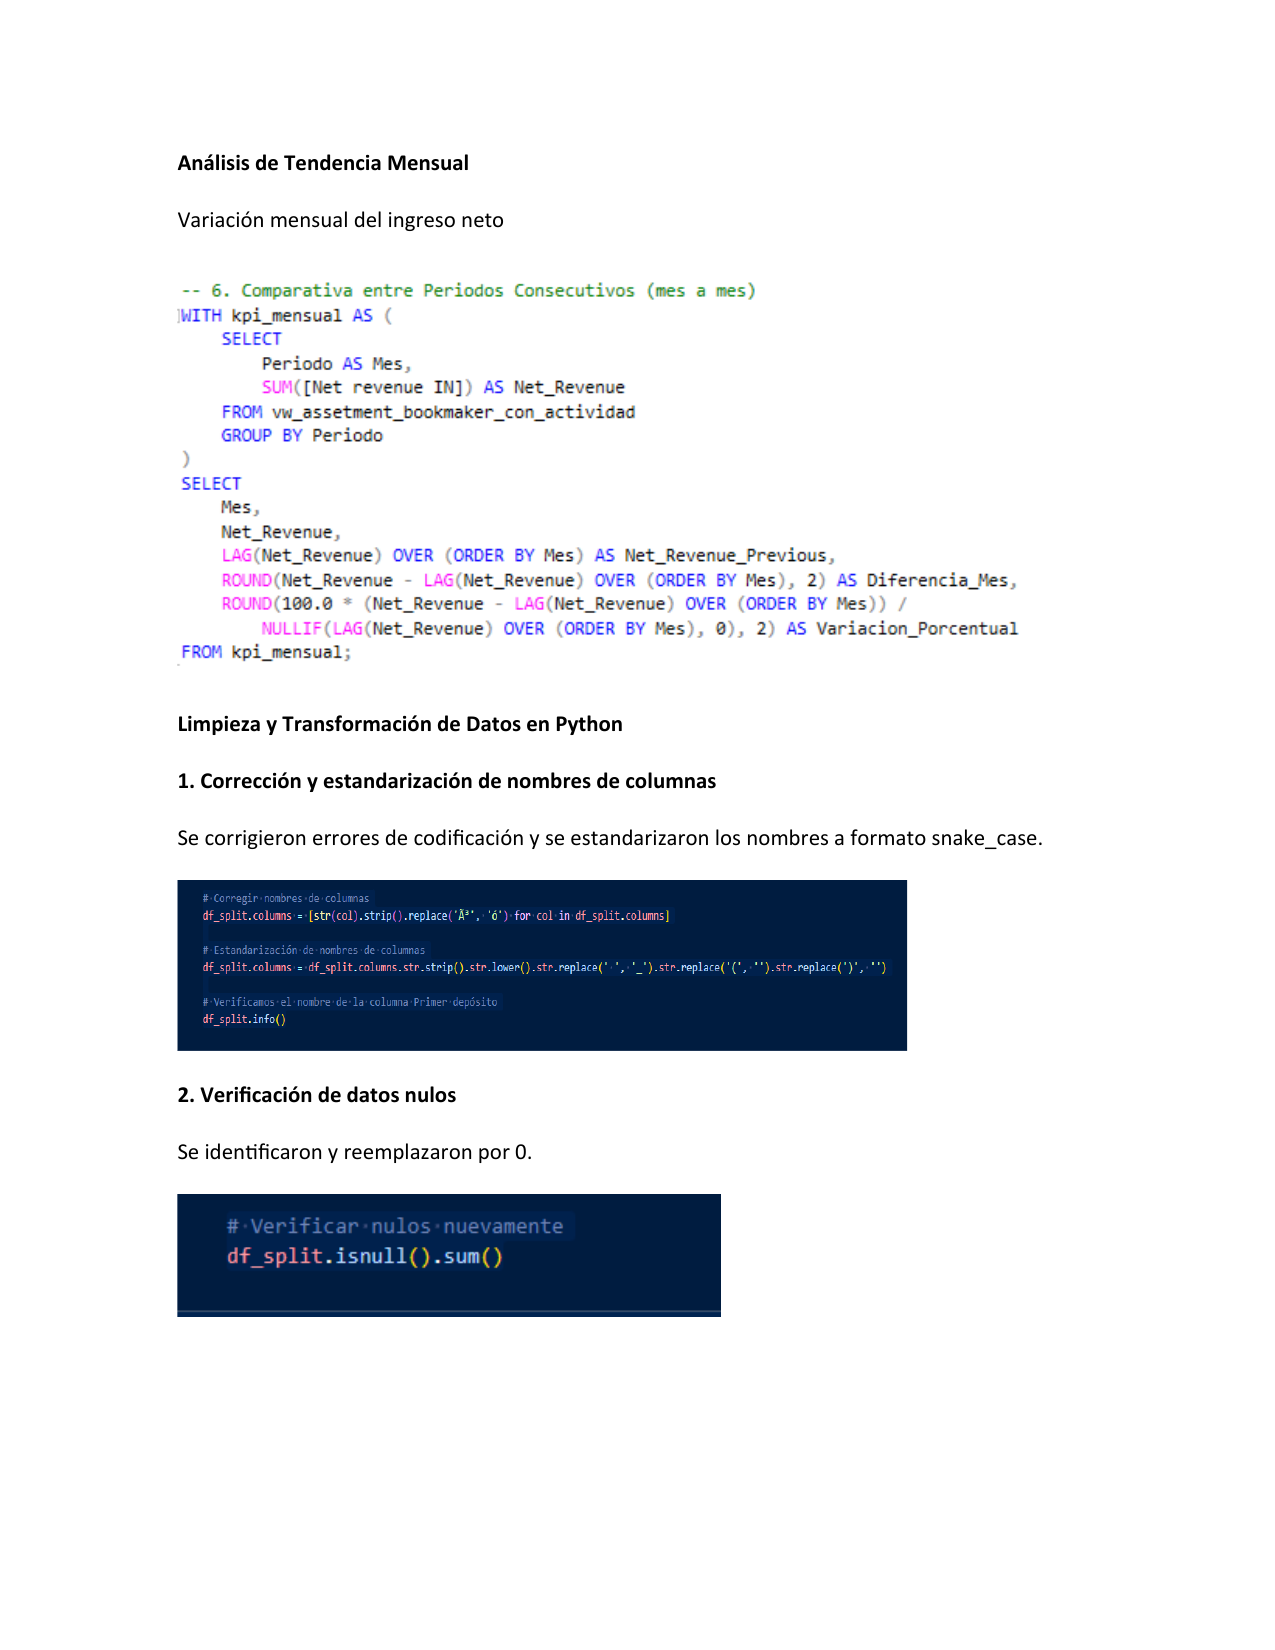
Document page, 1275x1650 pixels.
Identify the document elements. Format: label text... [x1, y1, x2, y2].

text Se identificaron y reemplazaron por 0. [177, 1137, 1098, 1165]
text Variación mensual del ingreso neto [177, 205, 1098, 233]
picture [177, 262, 1098, 680]
text Se corrigieron errores de codificación y se estandarizaron los nombres a formato snake_case. [177, 823, 1098, 851]
picture [177, 1194, 721, 1317]
picture [177, 880, 908, 1051]
text 1. Corrección y estandarización de nombres de columnas [177, 766, 1098, 794]
text Análisis de Tendencia Mensual [177, 148, 1098, 176]
text 2. Verificación de datos nulos [177, 1080, 1098, 1108]
text Limpieza y Transformación de Datos en Python [177, 709, 1098, 737]
